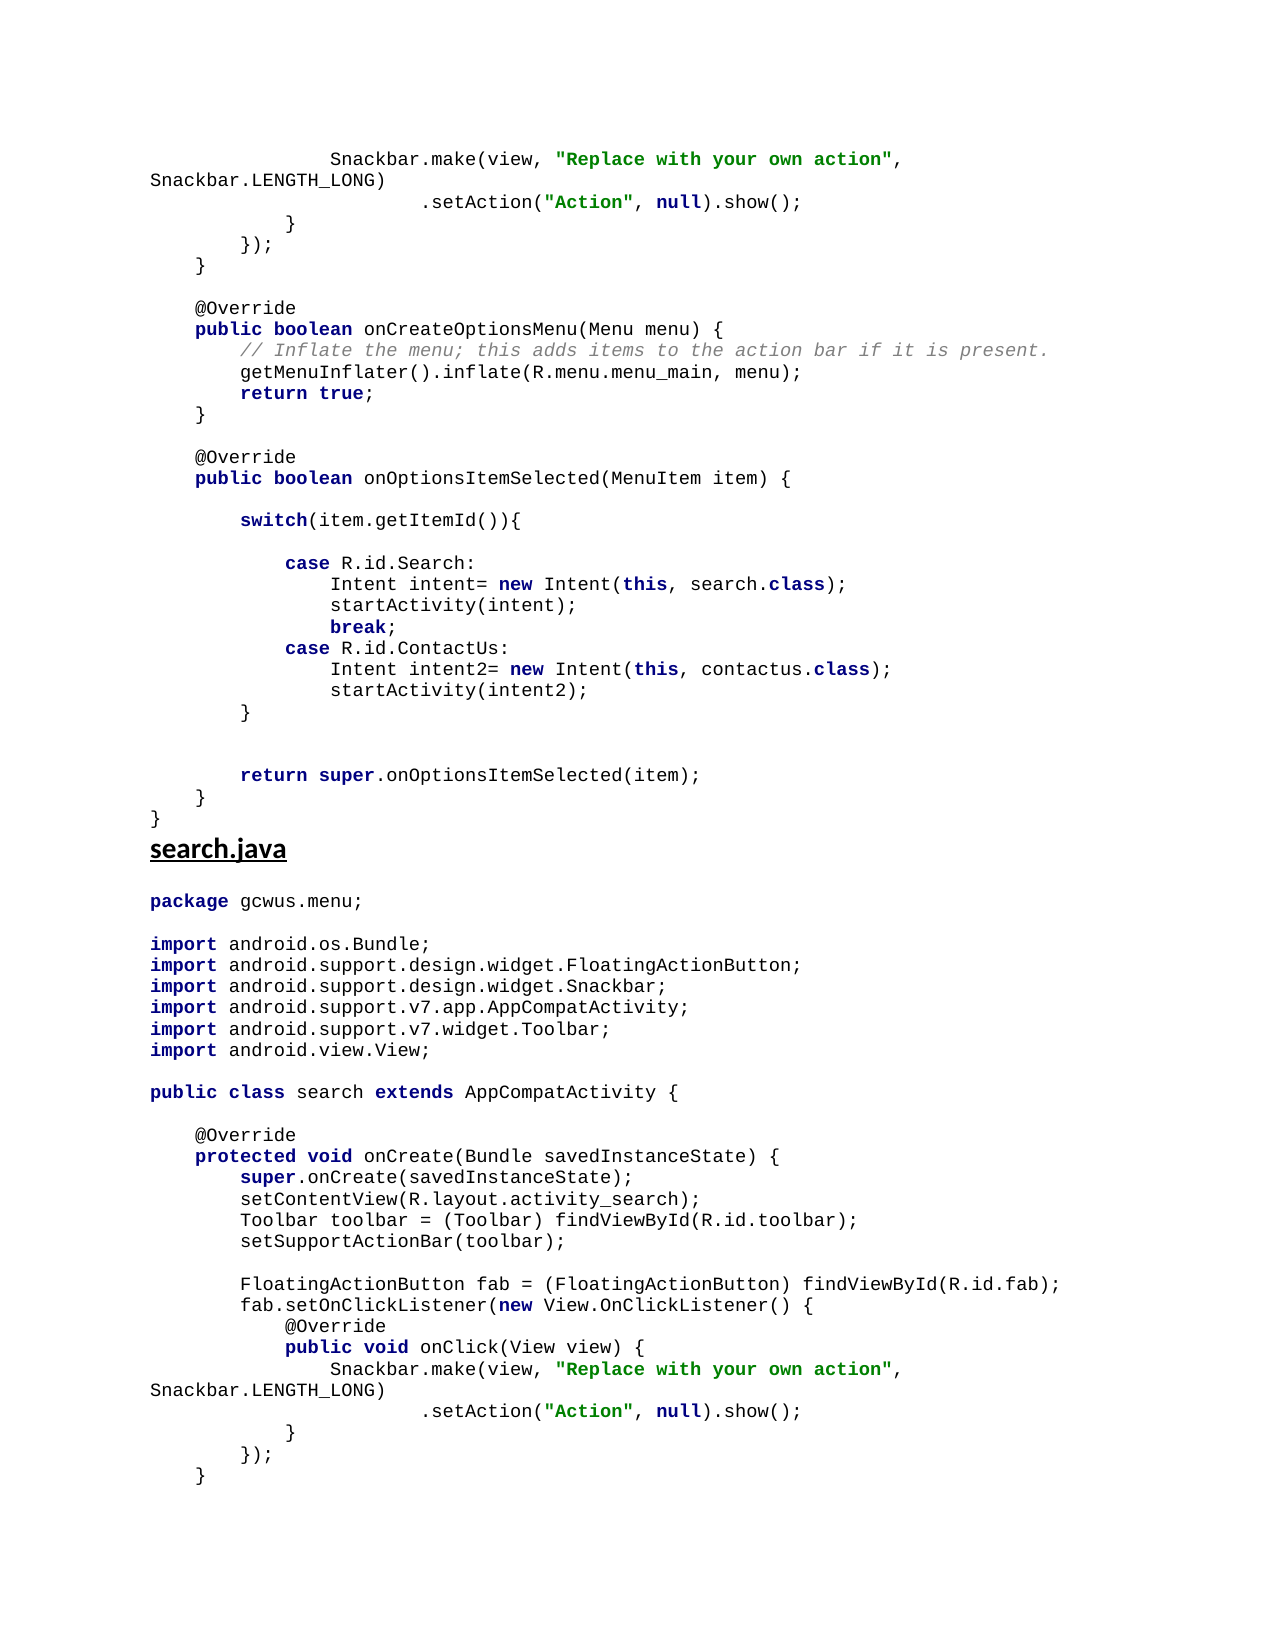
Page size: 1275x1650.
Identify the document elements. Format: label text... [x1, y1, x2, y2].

text search.java [150, 830, 1125, 866]
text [150, 892, 1125, 1487]
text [150, 150, 1125, 830]
